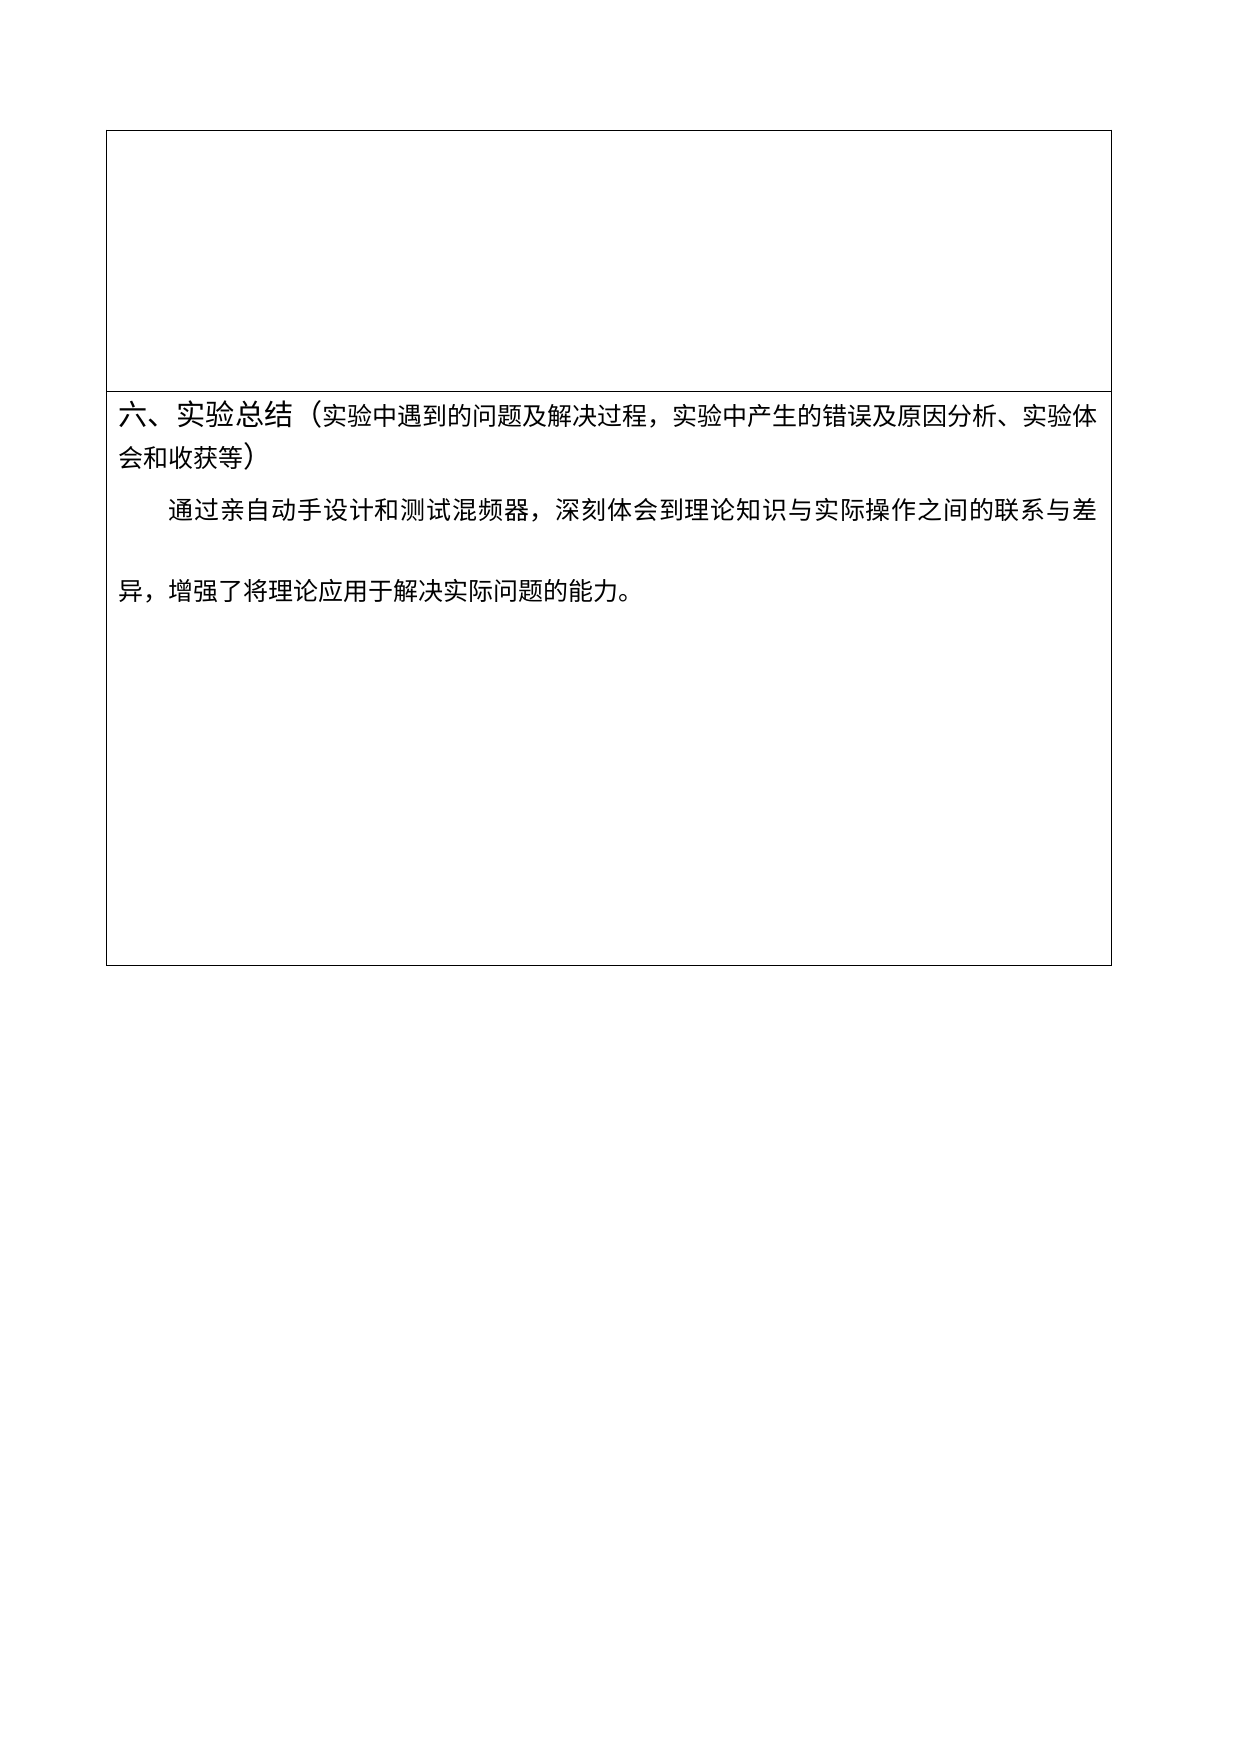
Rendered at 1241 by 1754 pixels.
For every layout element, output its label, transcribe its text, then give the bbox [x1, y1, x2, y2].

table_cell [107, 131, 1111, 391]
table_cell 六、实验总结（实验中遇到的问题及解决过程，实验中产生的错误及原因分析、实验体会和收获等） 通过亲自动手设计和测试混频器，深刻体会到理论知识与实际操作之间的联系与差异，增强了将理论应用于解决实际问题的能力。 [107, 392, 1111, 965]
